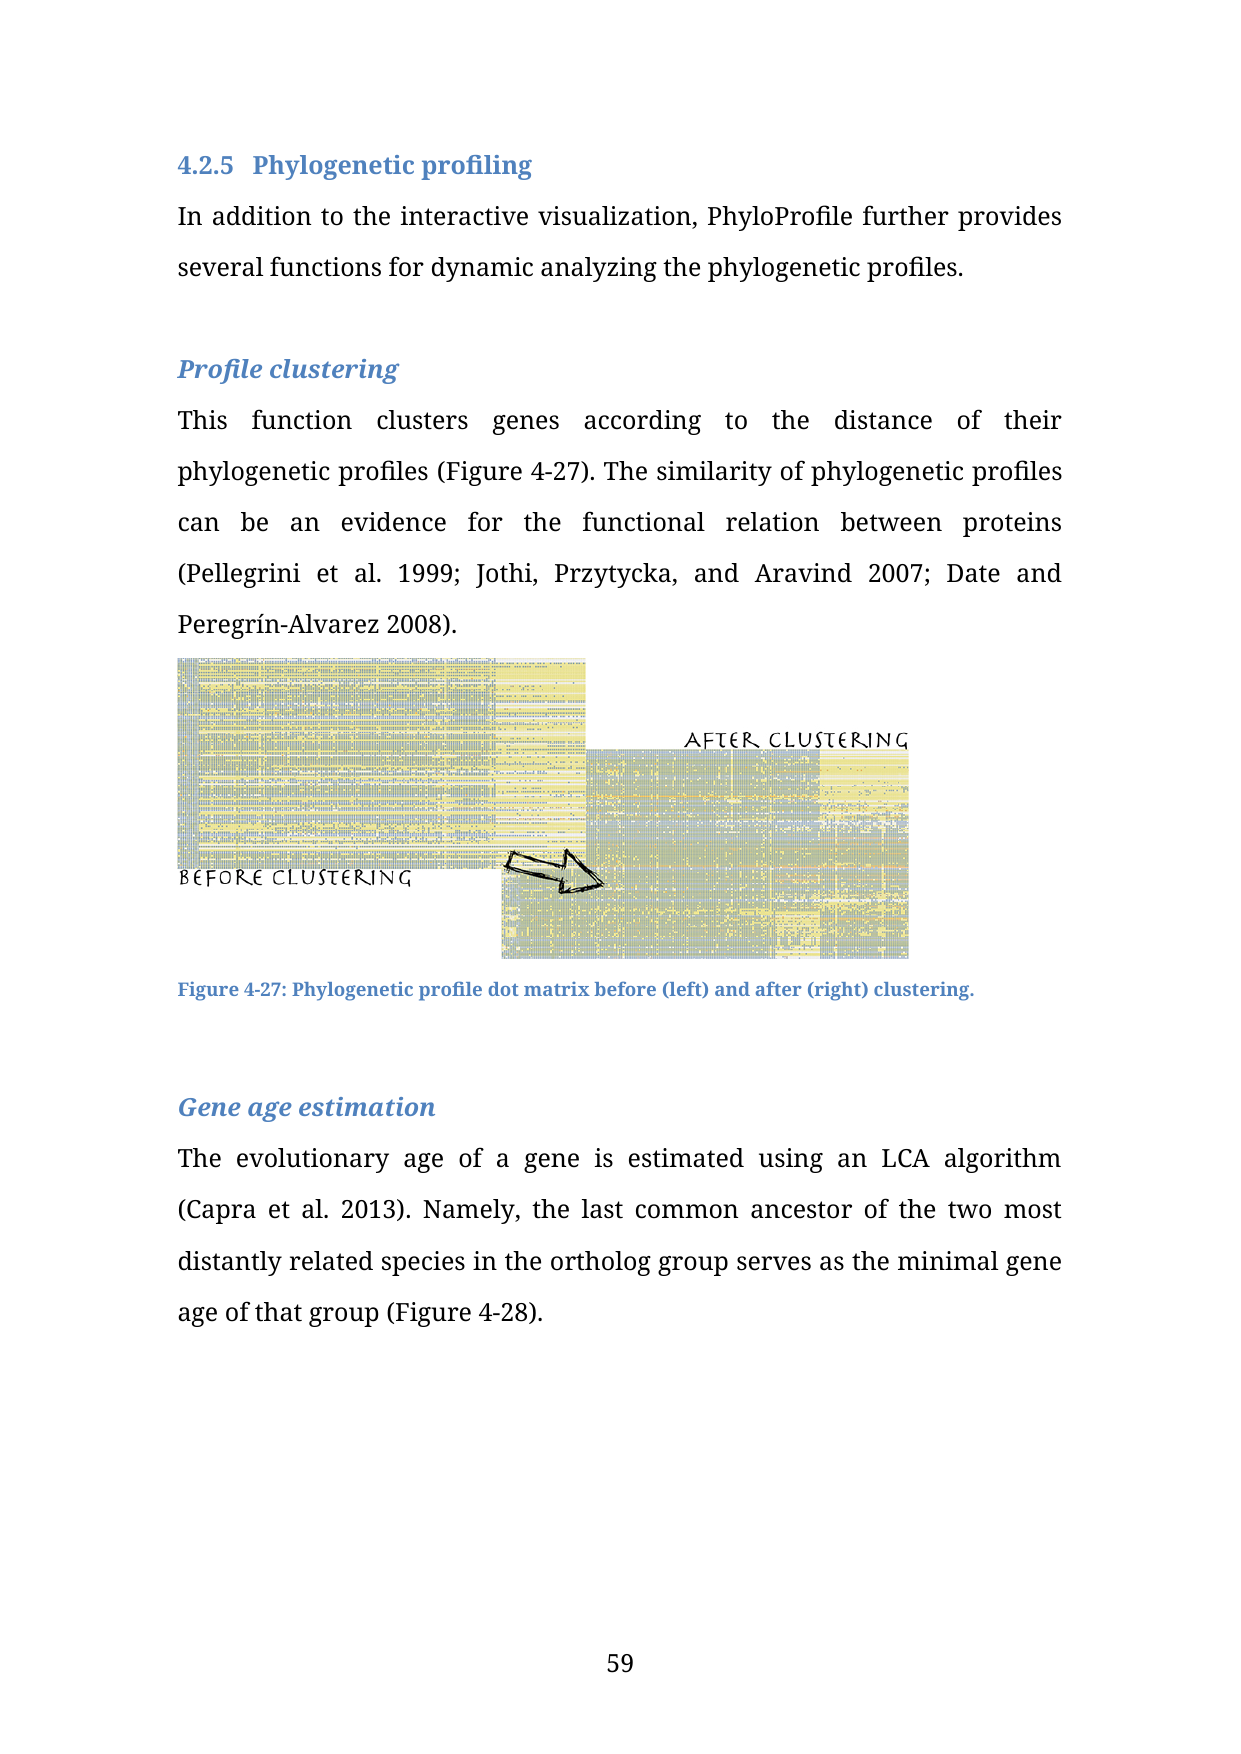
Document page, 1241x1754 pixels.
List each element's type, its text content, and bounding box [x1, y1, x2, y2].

text Gene age estimation [177, 1090, 1063, 1124]
subtitle Phylogenetic profiling [177, 148, 1063, 182]
text In addition to the interactive visualization, PhyloProfile further provides several functions for dynamic analyzing the phylogenetic profiles. [177, 199, 1063, 284]
text Profile clustering [177, 352, 1063, 386]
picture [177, 658, 909, 959]
